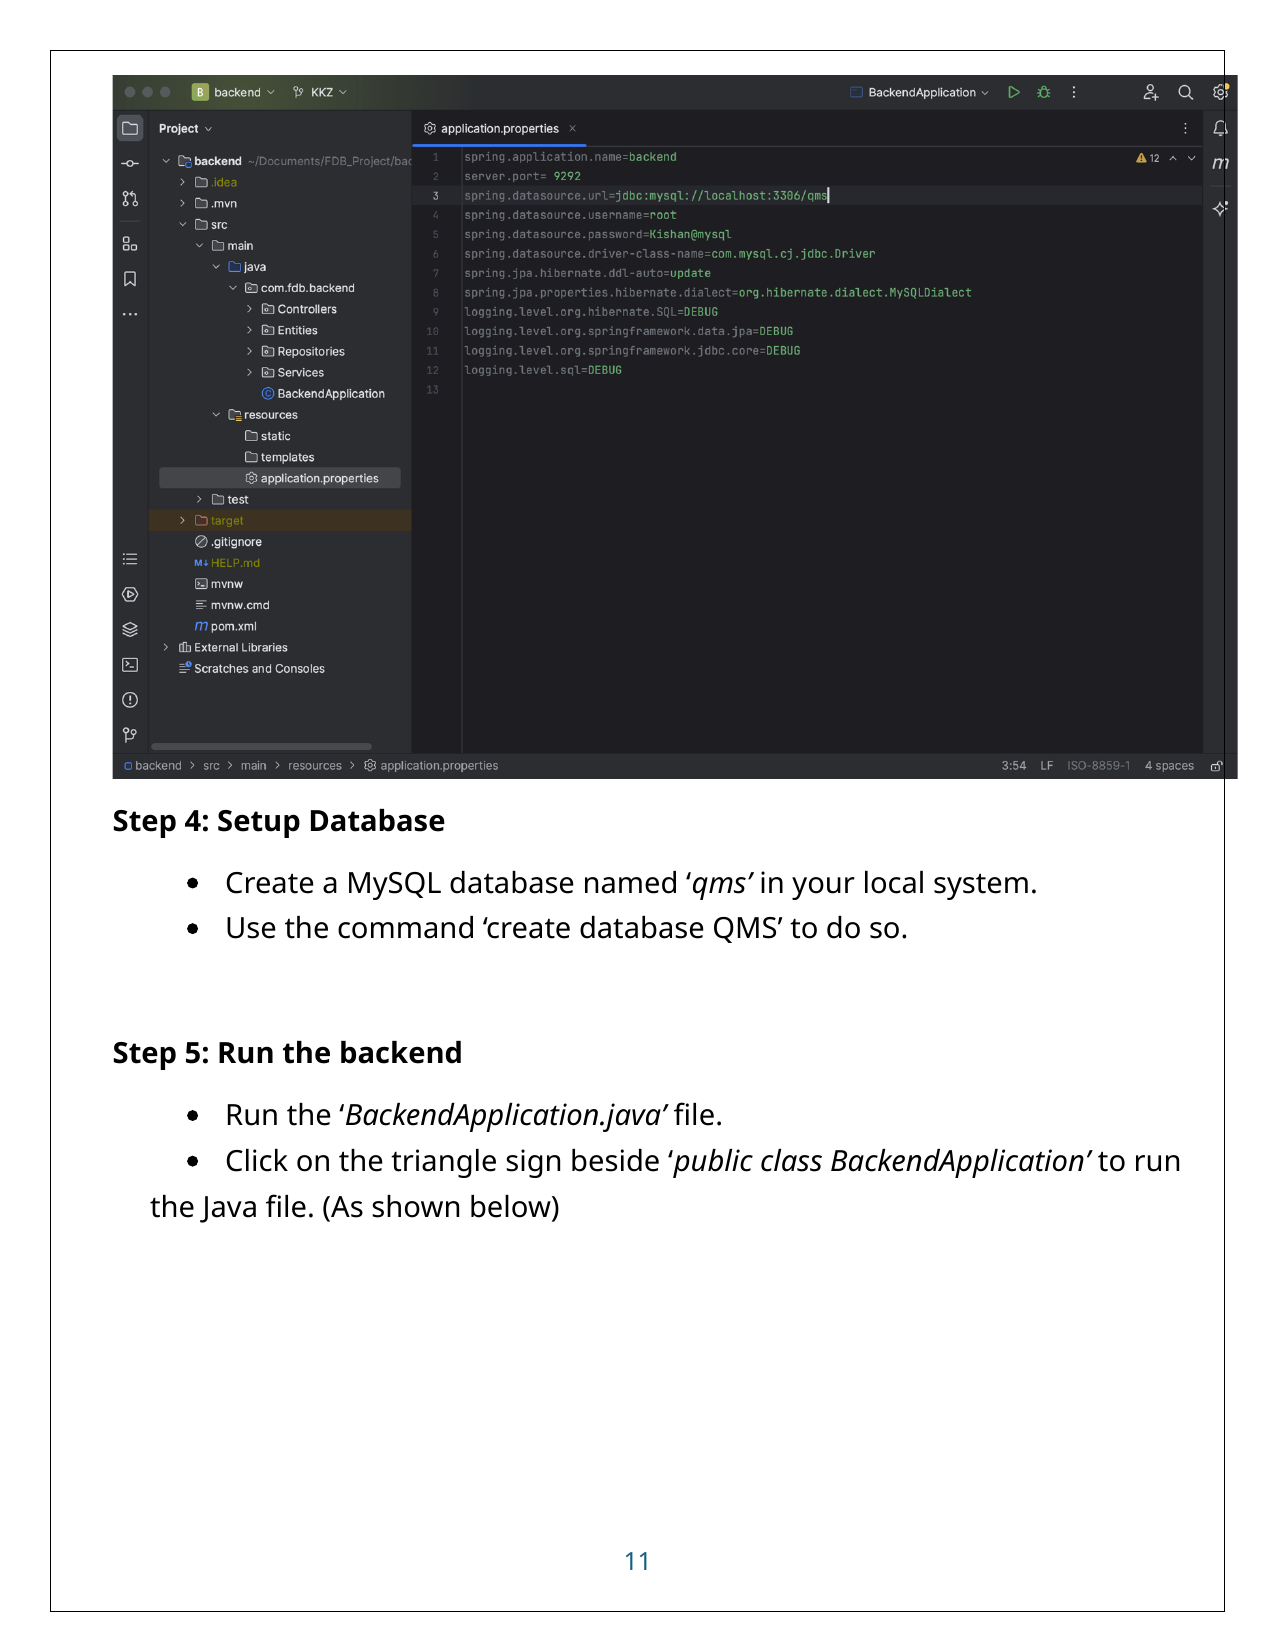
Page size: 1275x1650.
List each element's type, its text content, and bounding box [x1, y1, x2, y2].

text Step 5: Run the backend [75, 1032, 1200, 1072]
list Use the command ‘create database QMS’ to do so. [150, 908, 1200, 947]
text Step 4: Setup Database [75, 800, 1200, 839]
list Run the ‘BackendApplication.java’ file. [150, 1095, 1200, 1134]
list Create a MySQL database named ‘qms’ in your local system. [150, 862, 1200, 902]
list Click on the triangle sign beside ‘public class BackendApplication’ to run the Java file. (As shown below) [150, 1140, 1200, 1226]
picture [1225, 75, 1238, 779]
picture [112, 75, 1224, 779]
